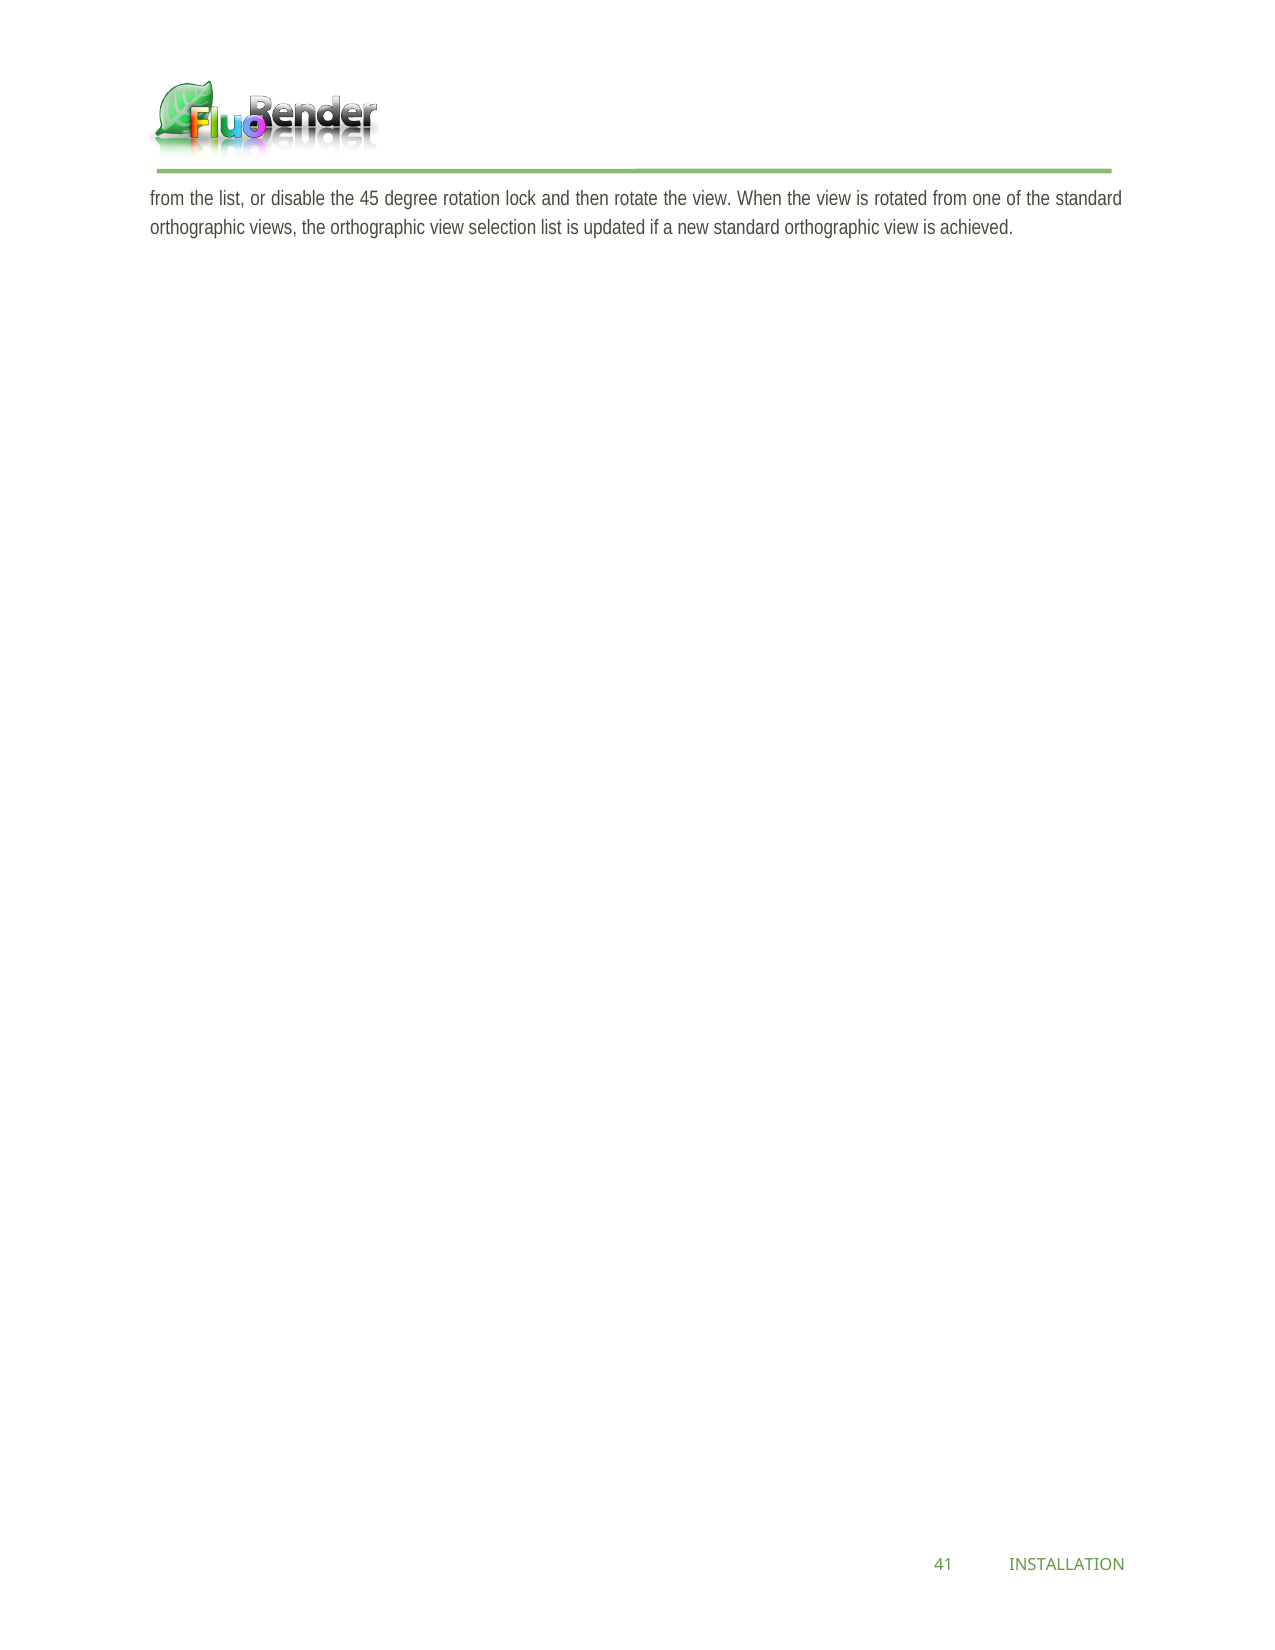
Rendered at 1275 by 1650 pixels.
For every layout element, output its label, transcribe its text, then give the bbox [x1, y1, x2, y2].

picture [150, 75, 379, 162]
